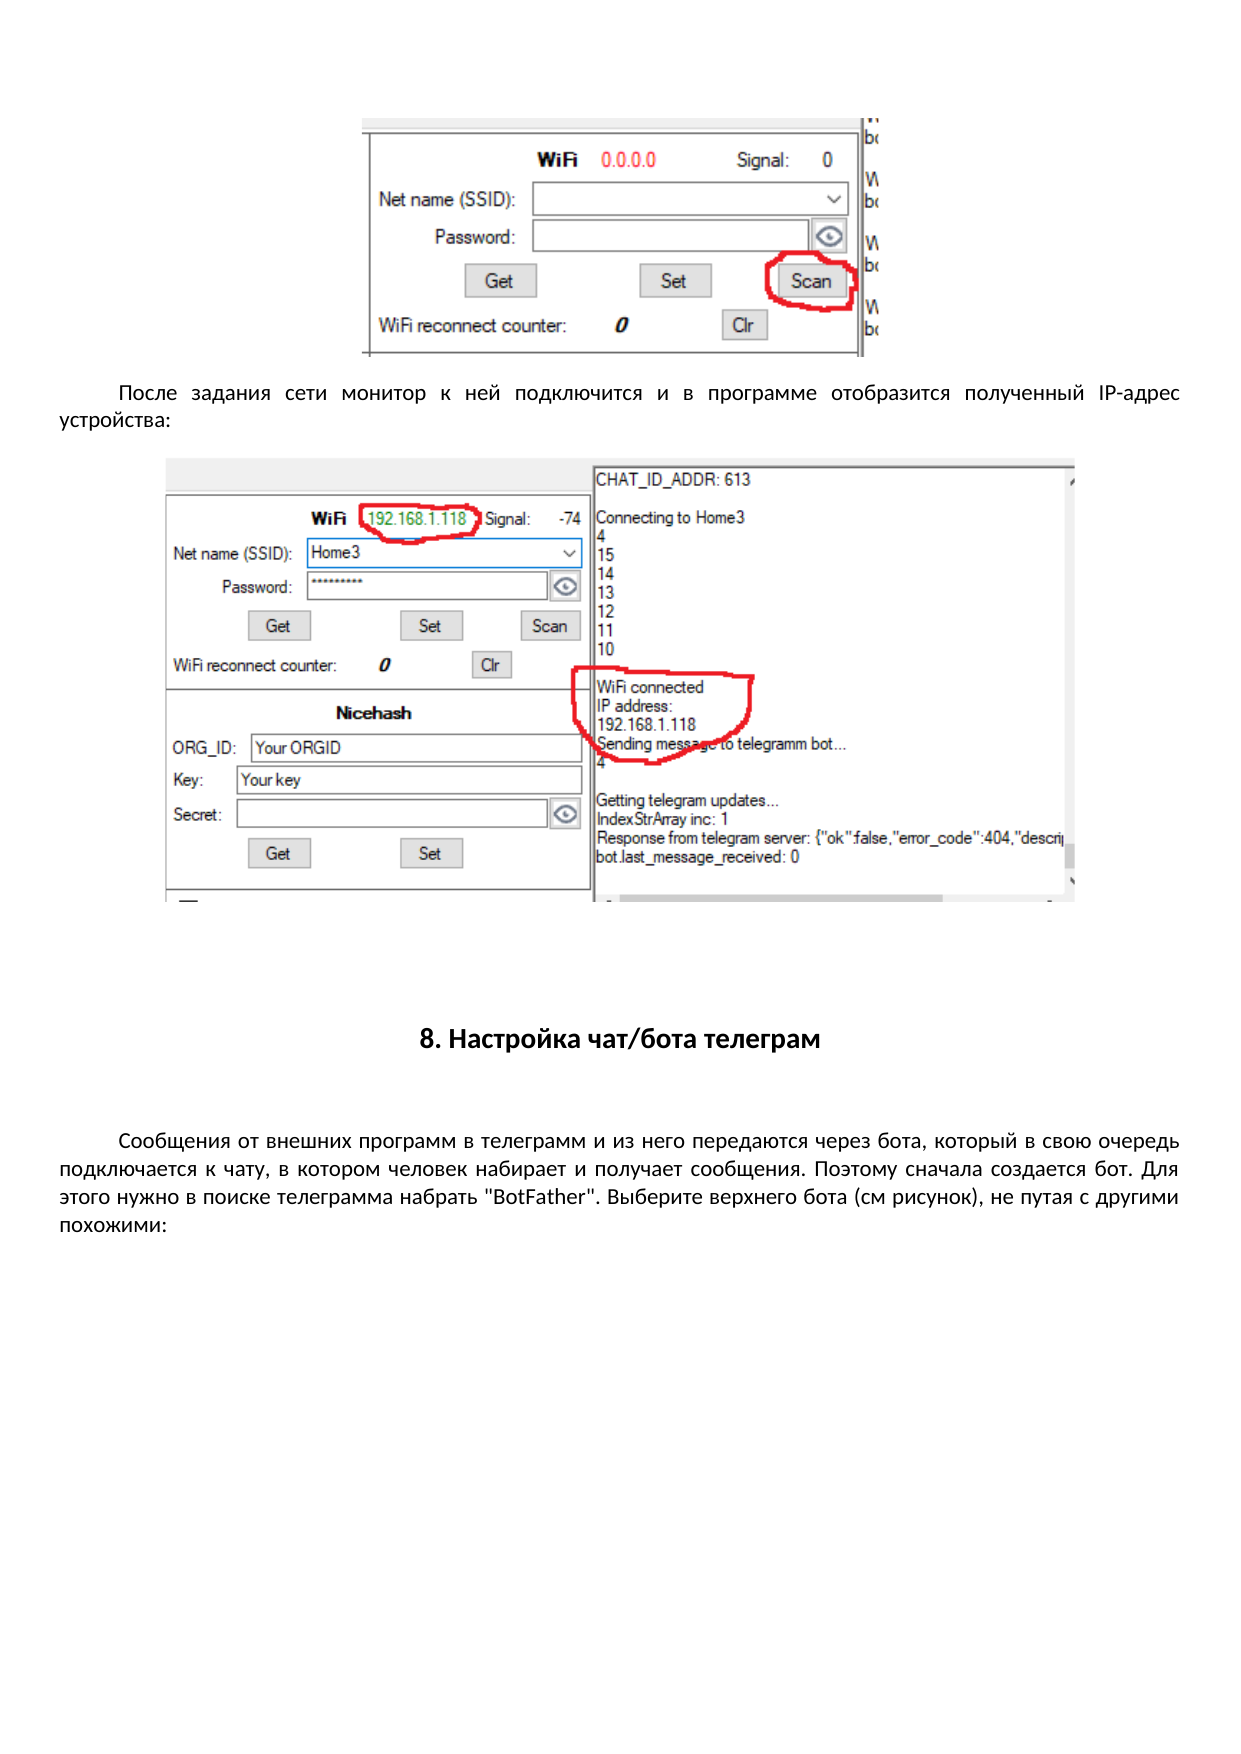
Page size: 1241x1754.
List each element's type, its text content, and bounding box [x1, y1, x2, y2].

text Сообщения от внешних программ в телеграмм и из него передаются через бота, который в свою очередь подключается к чату, в котором человек набирает и получает сообщения. Поэтому сначала создается бот. Для этого нужно в поиске телеграмма набрать "BotFather". Выберите верхнего бота (см рисунок), не путая с другими похожими: [59, 1126, 1181, 1238]
text После задания сети монитор к ней подключится и в программе отобразится полученный IP-адрес устройства: [59, 378, 1181, 434]
text 8. Настройка чат/бота телеграм [59, 1020, 1181, 1056]
picture [361, 118, 879, 357]
picture [165, 454, 1075, 902]
